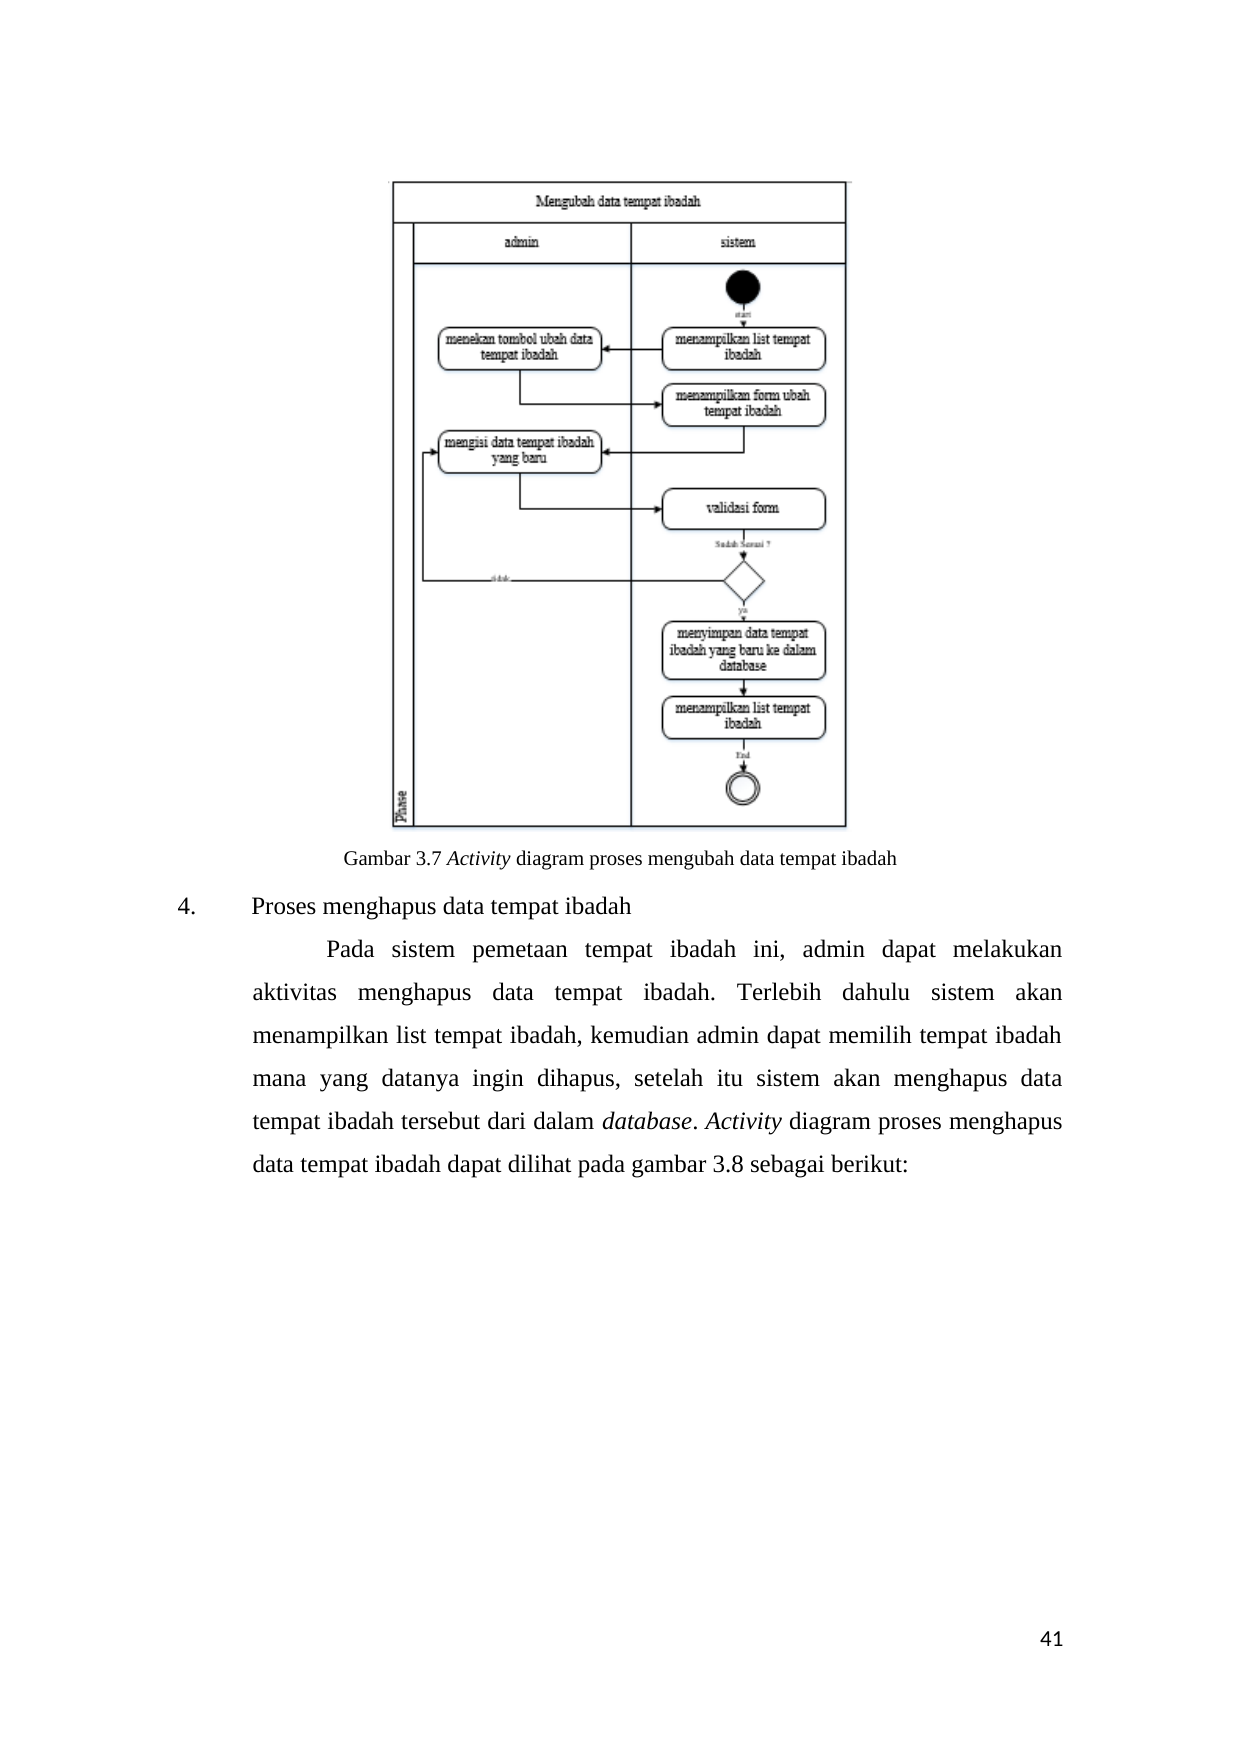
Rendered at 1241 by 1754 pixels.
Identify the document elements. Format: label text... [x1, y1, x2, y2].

text Gambar 3.7 Activity diagram proses mengubah data tempat ibadah [177, 846, 1063, 870]
list Proses menghapus data tempat ibadah [177, 891, 1063, 919]
text Pada sistem pemetaan tempat ibadah ini, admin dapat melakukan aktivitas menghapus data tempat ibadah. Terlebih dahulu sistem akan menampilkan list tempat ibadah, kemudian admin dapat memilih tempat ibadah mana yang datanya ingin dihapus, setelah itu sistem akan menghapus data tempat ibadah tersebut dari dalam database. Activity diagram proses menghapus data tempat ibadah dapat dilihat pada gambar 3.8 sebagai berikut: [252, 934, 1063, 1178]
picture [388, 177, 853, 832]
